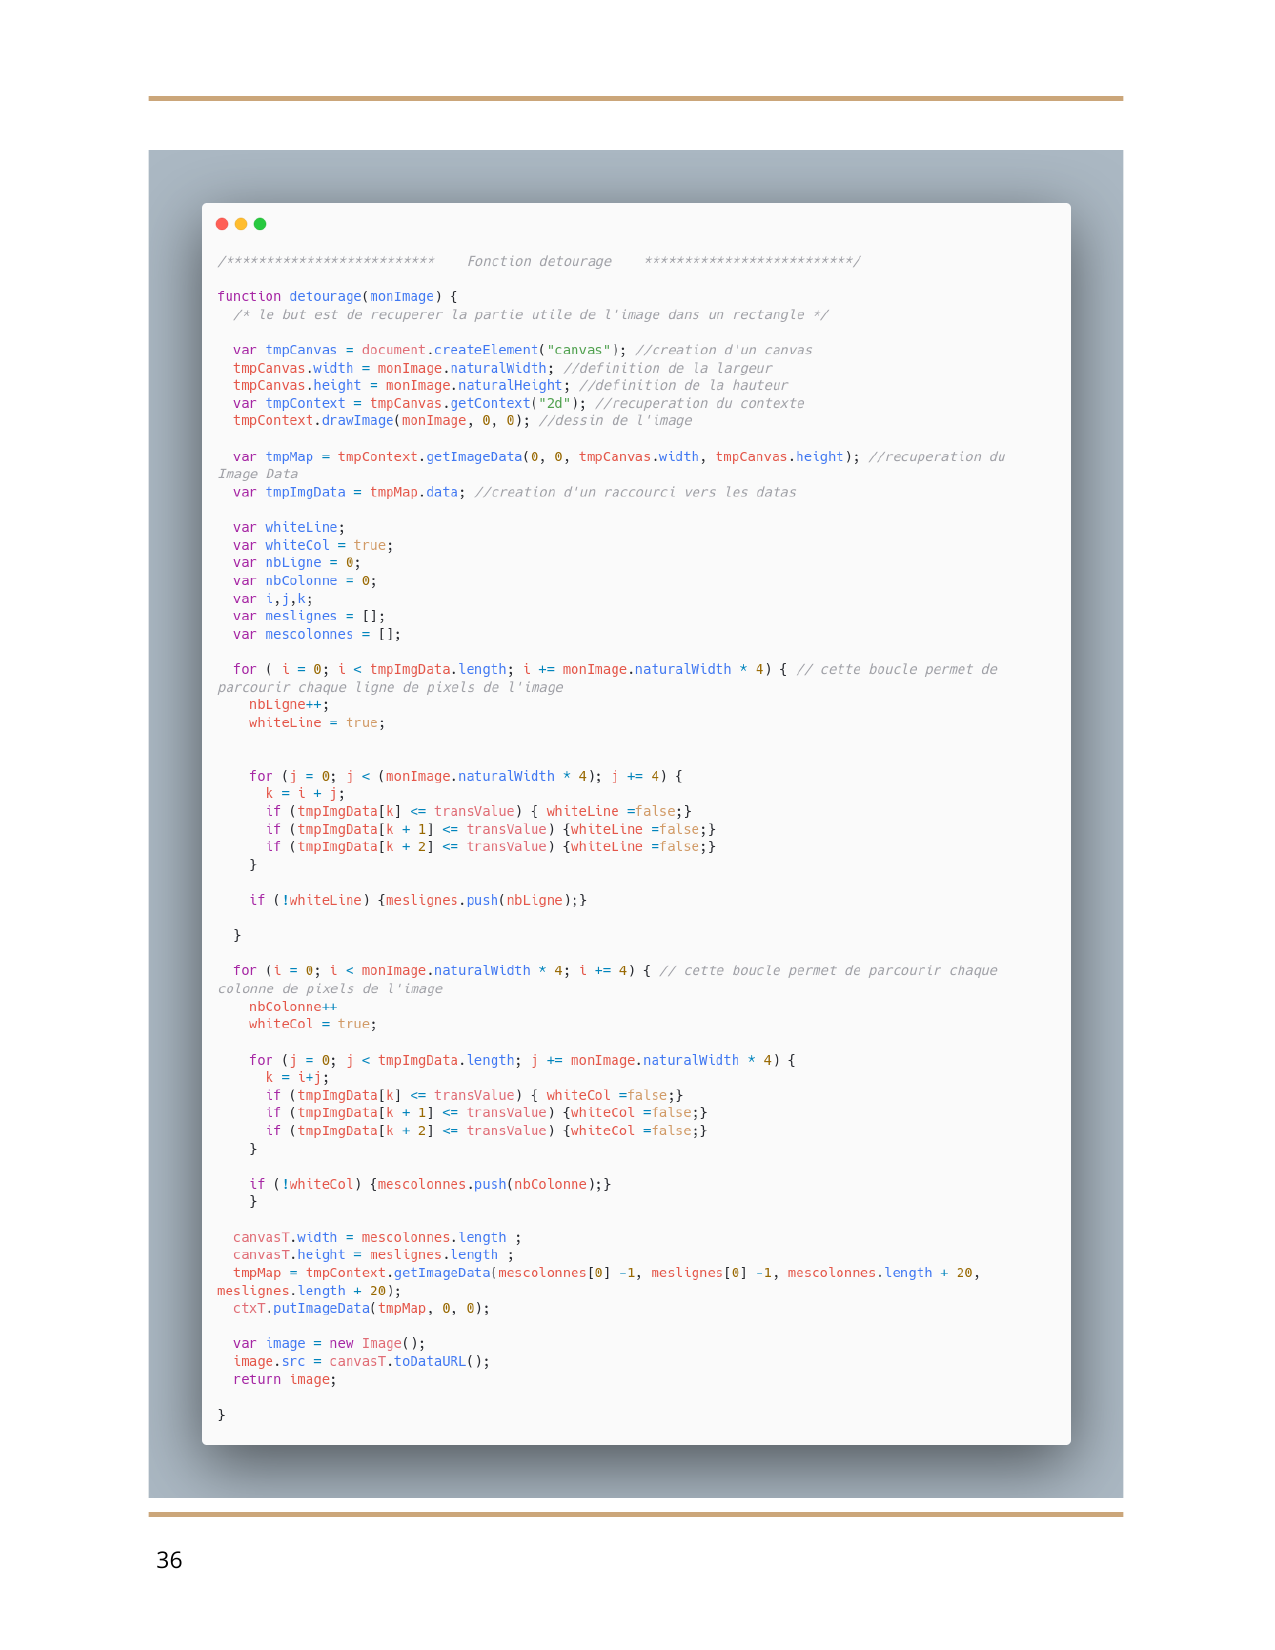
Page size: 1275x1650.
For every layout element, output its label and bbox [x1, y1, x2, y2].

picture [148, 150, 1124, 1498]
picture [148, 1512, 1124, 1517]
picture [148, 96, 1124, 101]
